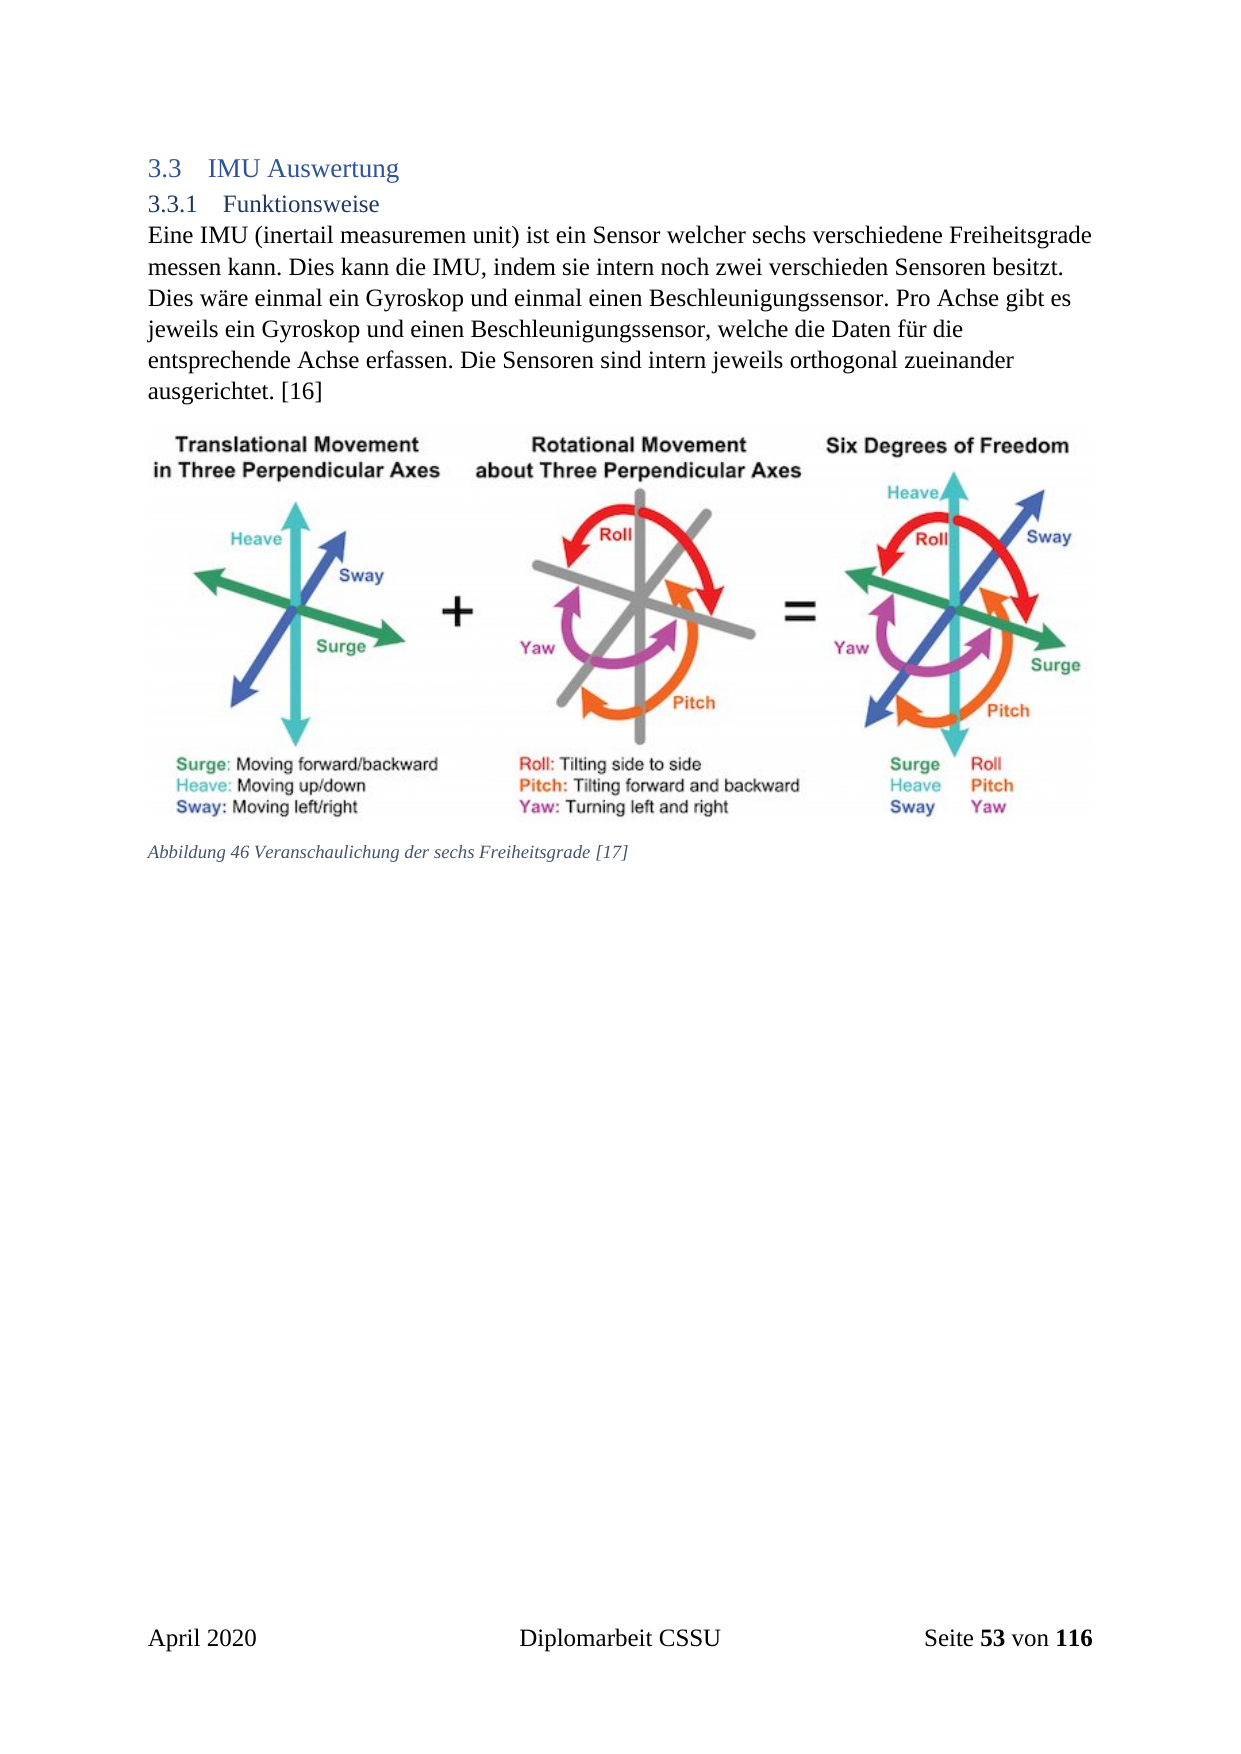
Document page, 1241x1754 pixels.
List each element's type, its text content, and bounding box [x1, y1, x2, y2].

picture [147, 423, 1093, 822]
subtitle Funktionsweise [148, 189, 1093, 218]
text Eine IMU (inertail measuremen unit) ist ein Sensor welcher sechs verschiedene Freiheitsgrade messen kann. Dies kann die IMU, indem sie intern noch zwei verschieden Sensoren besitzt. Dies wäre einmal ein Gyroskop und einmal einen Beschleunigungssensor. Pro Achse gibt es jeweils ein Gyroskop und einen Beschleunigungssensor, welche die Daten für die entsprechende Achse erfassen. Die Sensoren sind intern jeweils orthogonal zueinander ausgerichtet. [16] [148, 221, 1093, 404]
subtitle IMU Auswertung [148, 152, 1093, 183]
